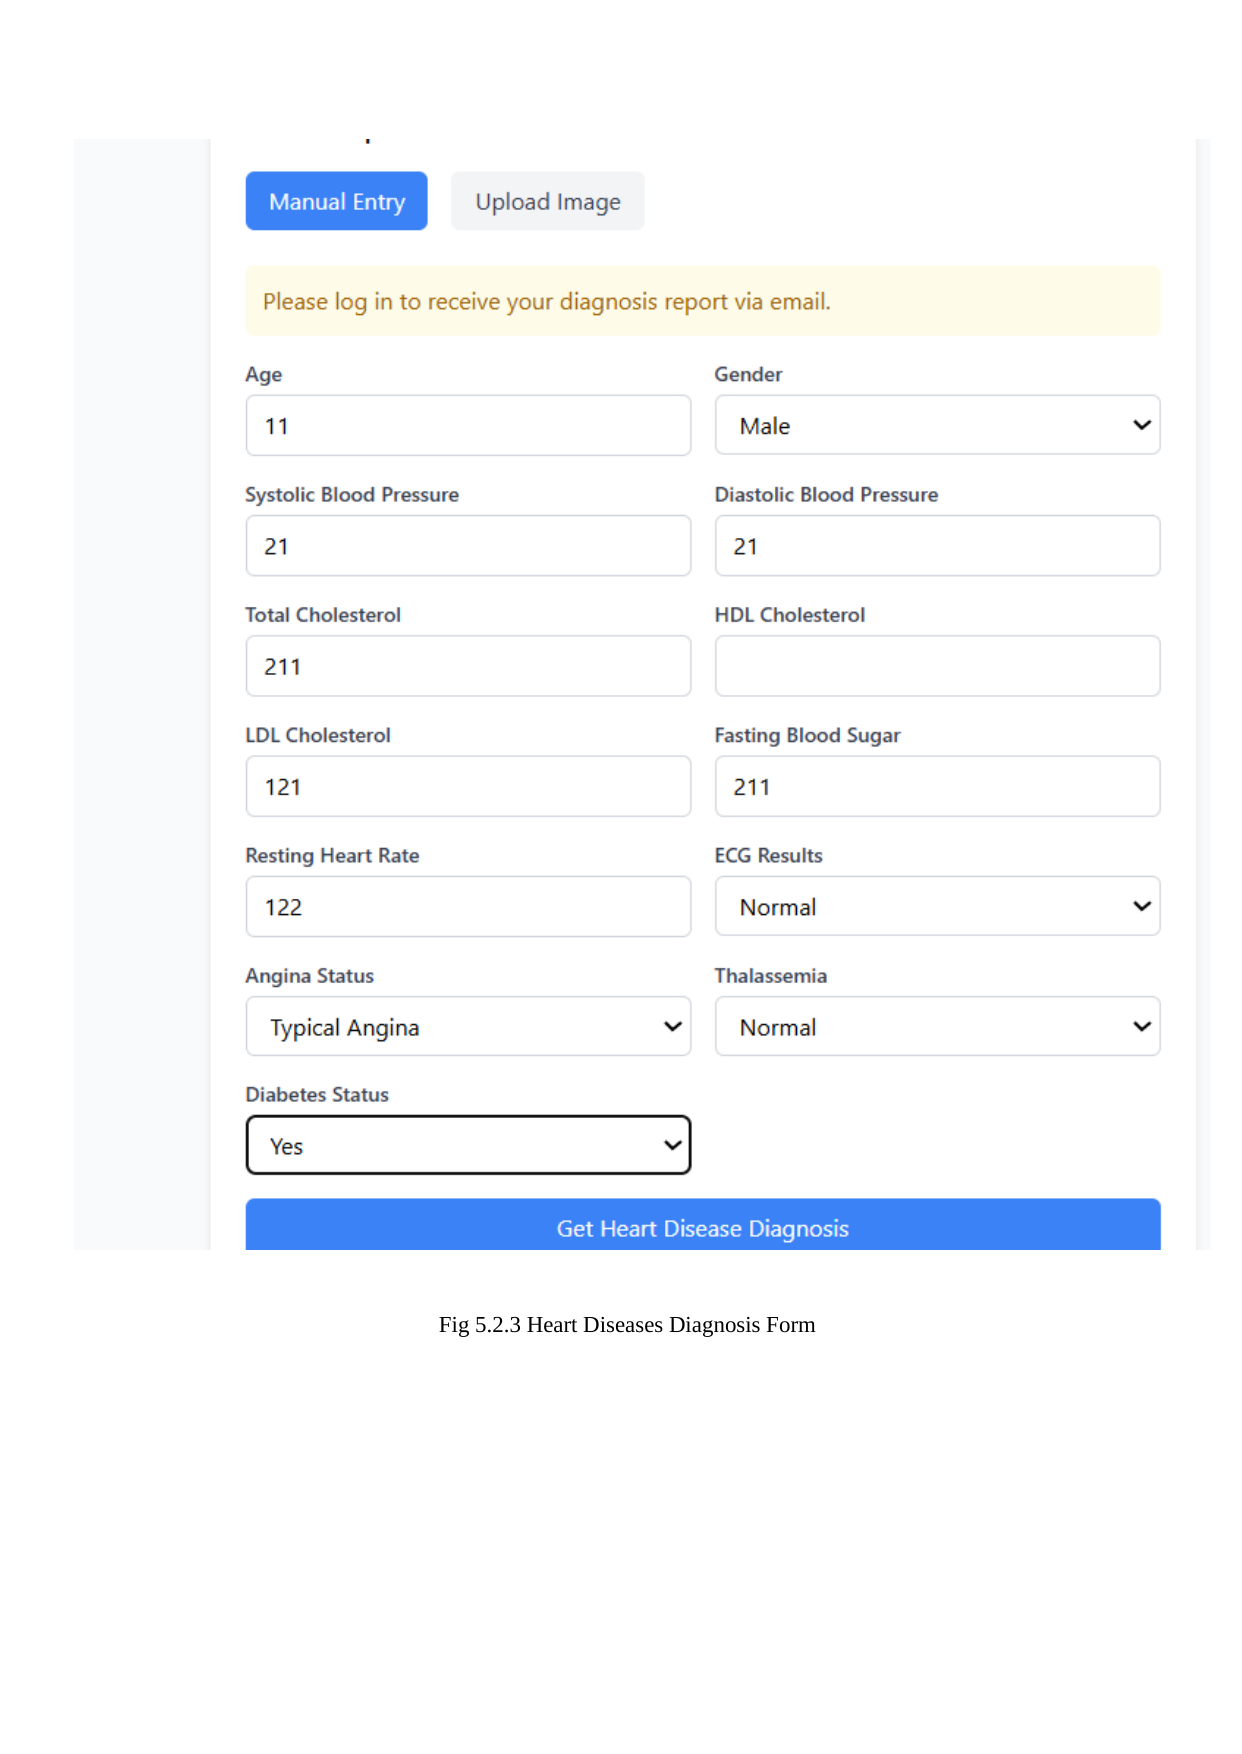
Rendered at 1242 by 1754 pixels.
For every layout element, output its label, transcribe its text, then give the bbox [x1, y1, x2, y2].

text Fig 5.2.3 Heart Diseases Diagnosis Form [74, 1311, 1212, 1337]
picture [73, 139, 1211, 1250]
